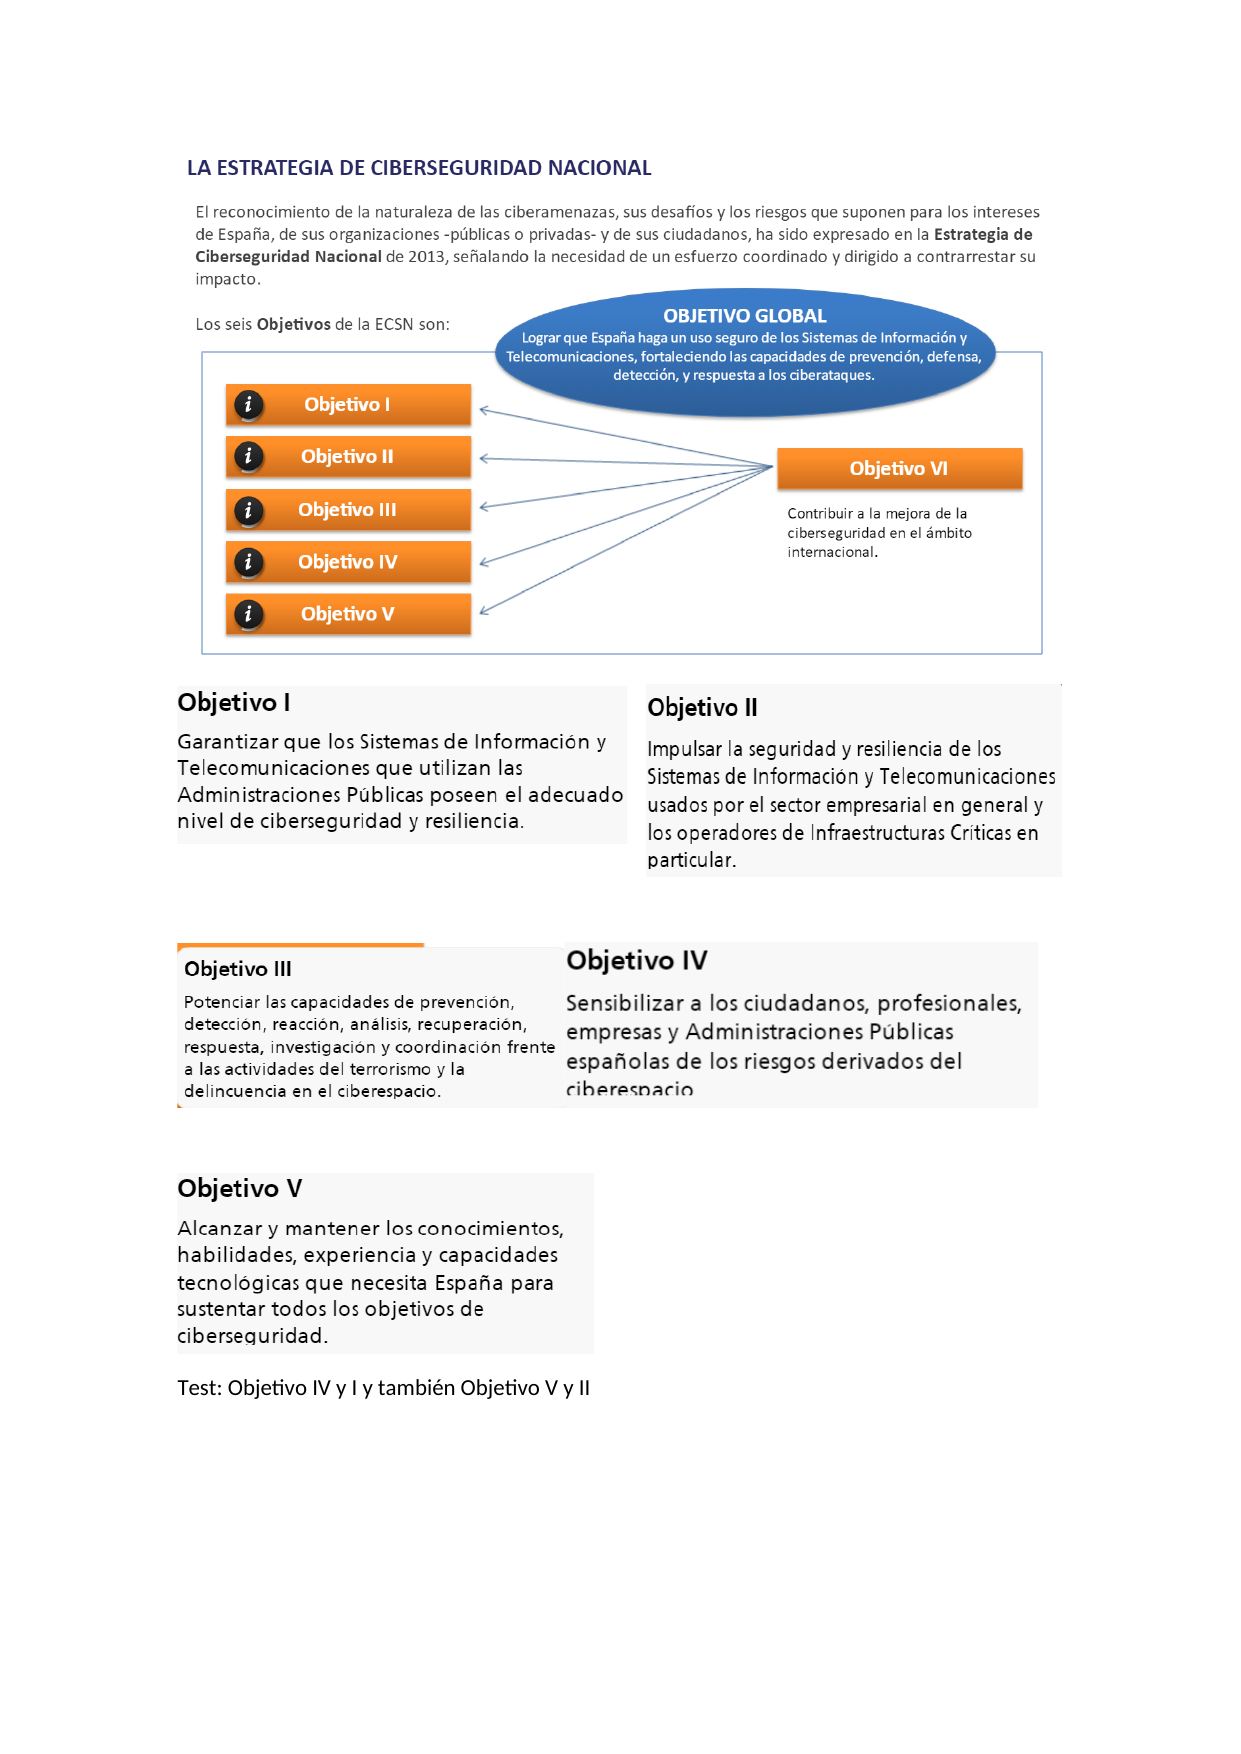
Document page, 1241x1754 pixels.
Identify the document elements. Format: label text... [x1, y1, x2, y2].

picture [177, 942, 1039, 1108]
picture [177, 147, 1063, 666]
text Test: Objetivo IV y I y también Objetivo V y II [177, 1373, 1063, 1401]
picture [646, 684, 1062, 877]
picture [177, 1173, 595, 1354]
picture [177, 686, 628, 844]
